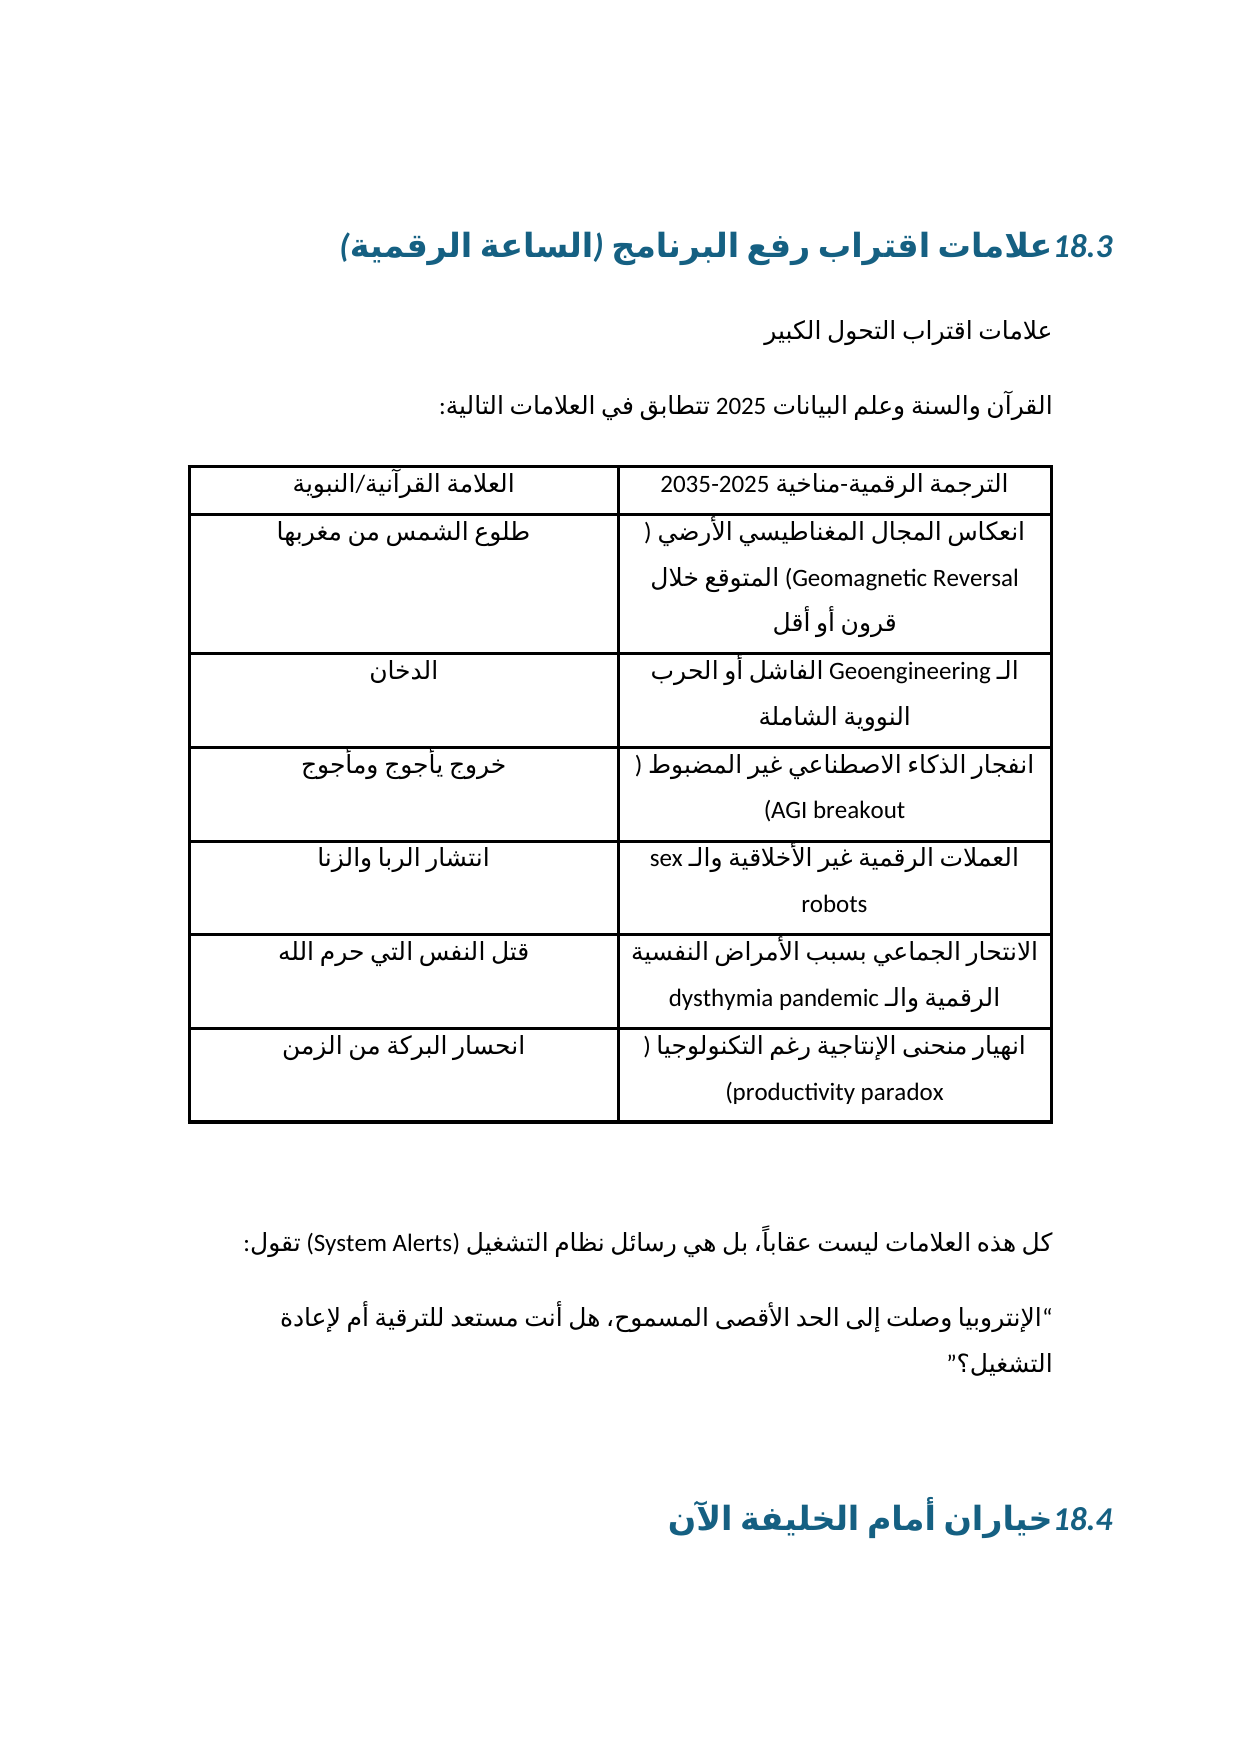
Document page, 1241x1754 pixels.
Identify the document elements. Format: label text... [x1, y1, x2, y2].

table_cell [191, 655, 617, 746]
text كل هذه العلامات ليست عقاباً، بل هي رسائل نظام التشغيل (System Alerts) تقول: [187, 1228, 1053, 1258]
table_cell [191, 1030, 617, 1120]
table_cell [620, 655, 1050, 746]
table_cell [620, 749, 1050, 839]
subtitle علامات اقتراب رفع البرنامج (الساعة الرقمية) [187, 225, 1053, 266]
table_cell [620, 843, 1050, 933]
text القرآن والسنة وعلم البيانات 2025 تتطابق في العلامات التالية: [187, 390, 1053, 421]
text “الإنتروبيا وصلت إلى الحد الأقصى المسموح، هل أنت مستعد للترقية أم لإعادة التشغيل؟” [187, 1302, 1053, 1379]
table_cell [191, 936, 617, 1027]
subtitle خياران أمام الخليفة الآن [187, 1498, 1053, 1539]
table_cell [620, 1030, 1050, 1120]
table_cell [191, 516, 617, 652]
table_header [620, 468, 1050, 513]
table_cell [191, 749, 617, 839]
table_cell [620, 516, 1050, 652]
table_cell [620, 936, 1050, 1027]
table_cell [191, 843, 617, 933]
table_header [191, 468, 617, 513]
text علامات اقتراب التحول الكبير [187, 315, 1053, 346]
